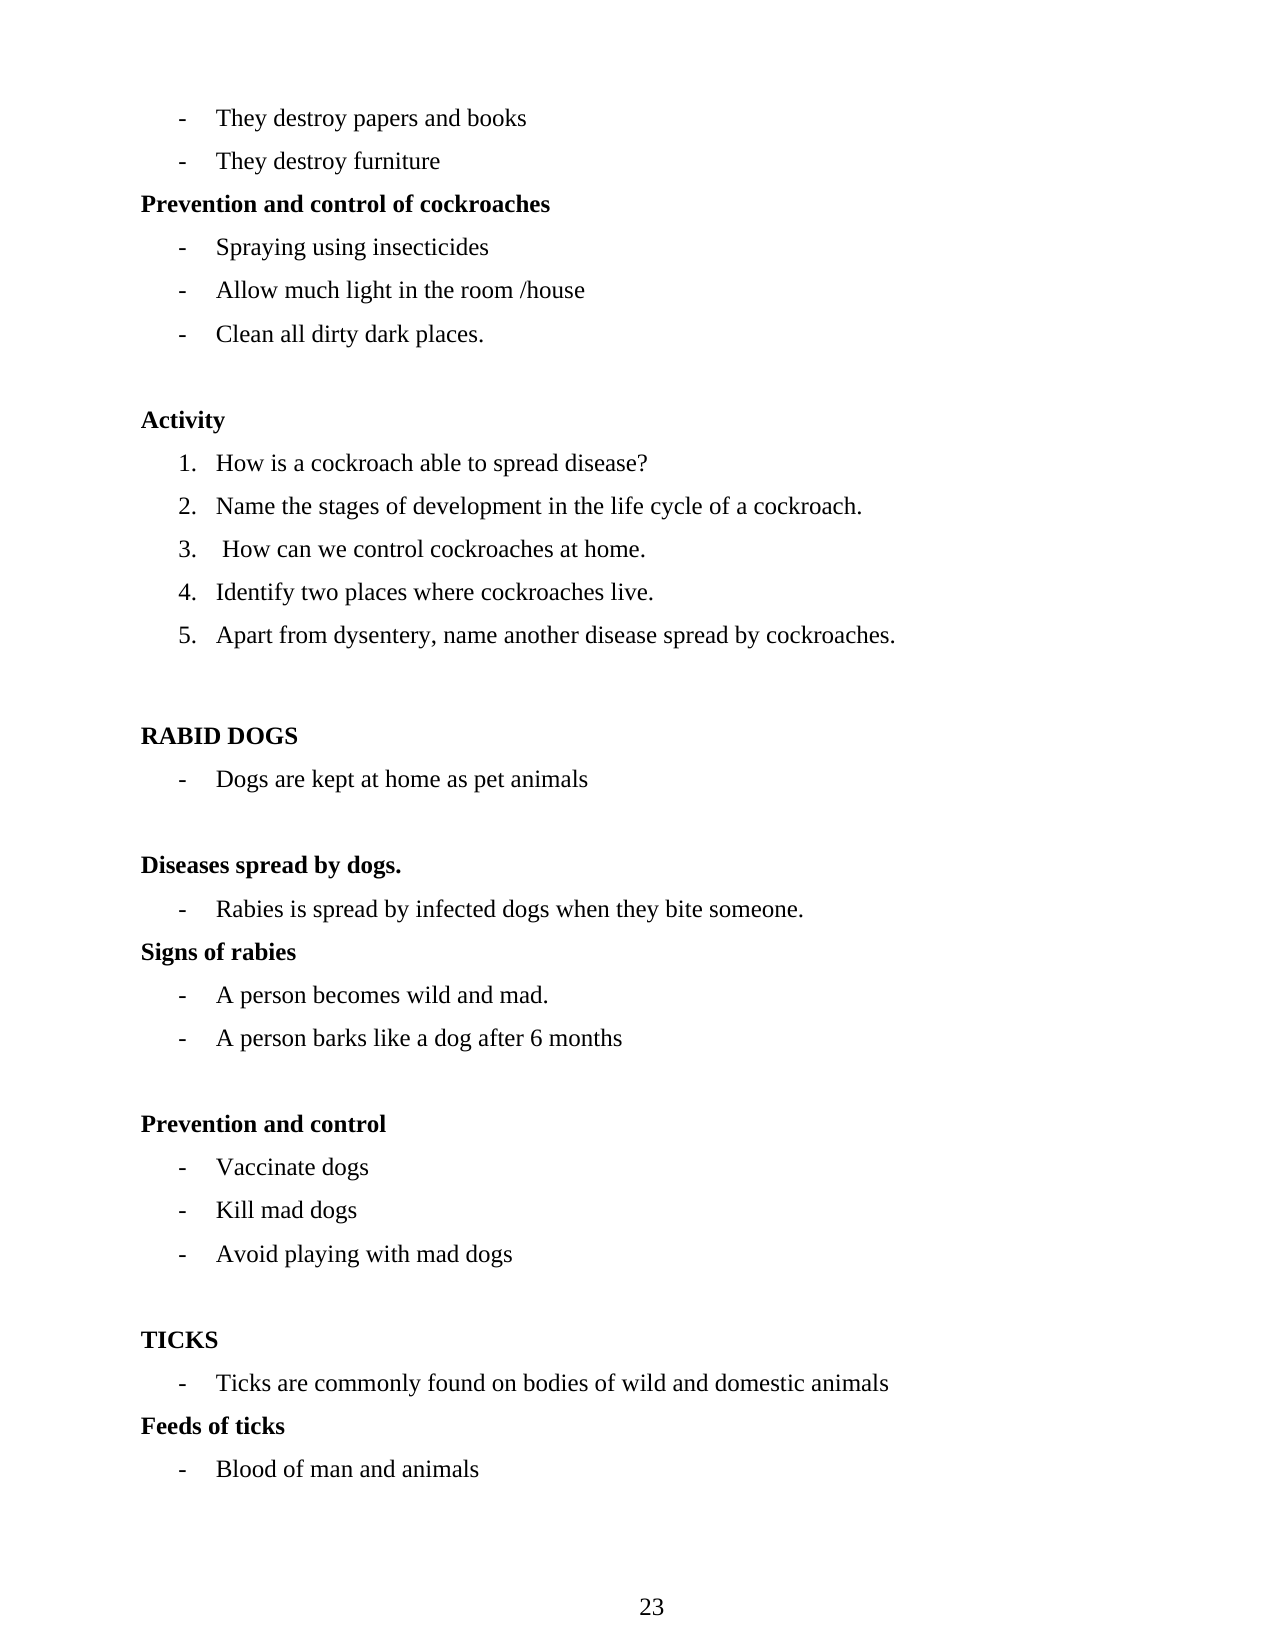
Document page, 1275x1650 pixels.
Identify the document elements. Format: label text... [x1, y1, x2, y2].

list They destroy papers and books [178, 103, 1162, 132]
list They destroy furniture [178, 146, 1162, 175]
list Ticks are commonly found on bodies of wild and domestic animals [178, 1368, 1162, 1397]
list Name the stages of development in the life cycle of a cockroach. [178, 491, 1162, 520]
list Avoid playing with mad dogs [178, 1239, 1162, 1267]
text Prevention and control of cockroaches [141, 189, 1162, 218]
list Kill mad dogs [178, 1196, 1162, 1224]
text RABID DOGS [141, 721, 1162, 750]
list A person barks like a dog after 6 months [178, 1023, 1162, 1052]
text Activity [141, 405, 1162, 434]
text Signs of rabies [141, 937, 1162, 966]
list Clean all dirty dark places. [178, 319, 1162, 347]
list Identify two places where cockroaches live. [178, 577, 1162, 606]
list How can we control cockroaches at home. [178, 534, 1162, 563]
list Allow much light in the room /house [178, 276, 1162, 304]
list Vaccinate dogs [178, 1152, 1162, 1181]
list Blood of man and animals [178, 1454, 1162, 1483]
text TICKS [141, 1325, 1162, 1354]
list How is a cockroach able to spread disease? [178, 448, 1162, 477]
list Rabies is spread by infected dogs when they bite someone. [178, 894, 1162, 922]
text Feeds of ticks [141, 1411, 1162, 1440]
text Diseases spread by dogs. [141, 851, 1162, 879]
list Spraying using insecticides [178, 232, 1162, 261]
list A person becomes wild and mad. [178, 980, 1162, 1009]
text Prevention and control [141, 1109, 1162, 1138]
list Dogs are kept at home as pet animals [178, 764, 1162, 793]
list Apart from dysentery, name another disease spread by cockroaches. [178, 621, 1162, 649]
